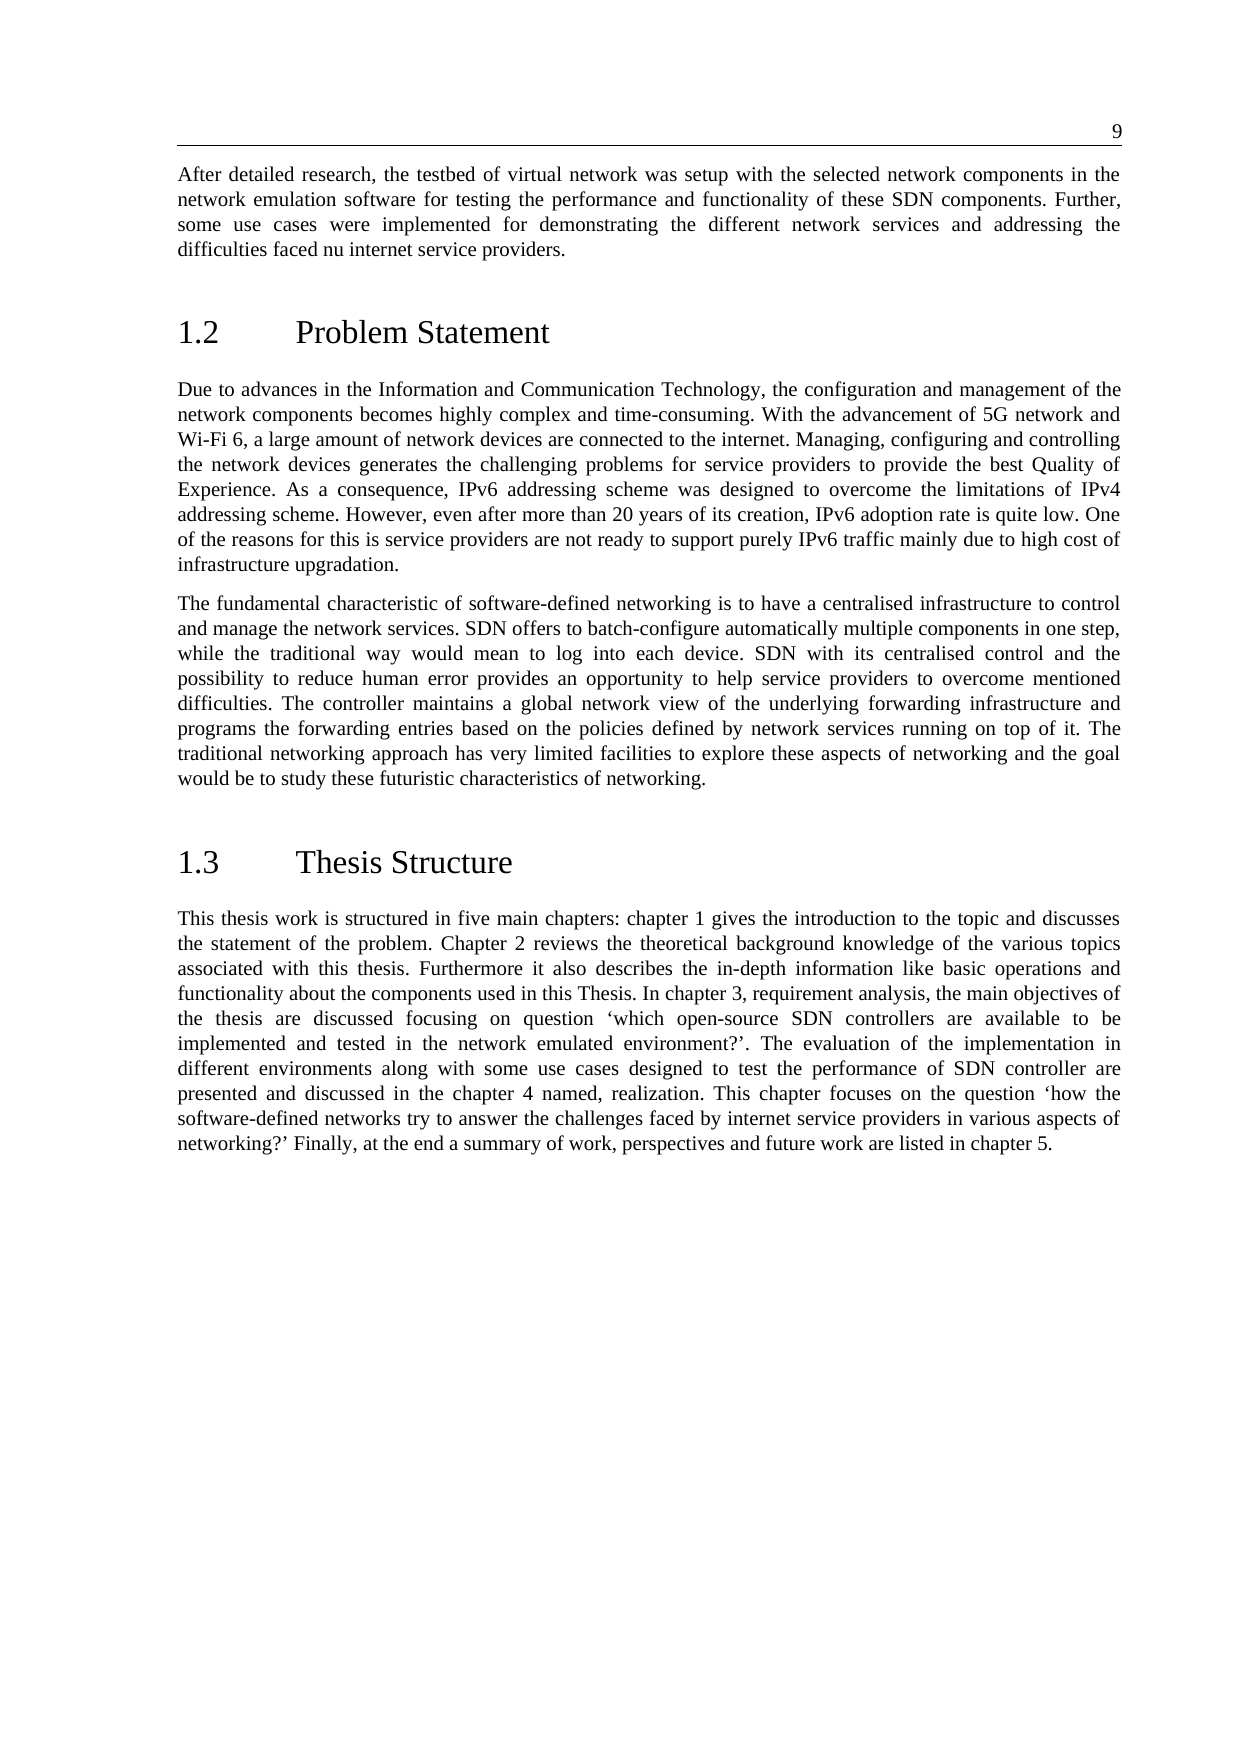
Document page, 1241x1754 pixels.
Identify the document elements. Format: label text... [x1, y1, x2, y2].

text Due to advances in the Information and Communication Technology, the configuration and management of the network components becomes highly complex and time-consuming. With the advancement of 5G network and Wi-Fi 6, a large amount of network devices are connected to the internet. Managing, configuring and controlling the network devices generates the challenging problems for service providers to provide the best Quality of Experience. As a consequence, IPv6 addressing scheme was designed to overcome the limitations of IPv4 addressing scheme. However, even after more than 20 years of its creation, IPv6 adoption rate is quite low. One of the reasons for this is service providers are not ready to support purely IPv6 traffic mainly due to high cost of infrastructure upgradation. [177, 376, 1122, 576]
subtitle Problem Statement [177, 311, 1122, 351]
text This thesis work is structured in five main chapters: chapter 1 gives the introduction to the topic and discusses the statement of the problem. Chapter 2 reviews the theoretical background knowledge of the various topics associated with this thesis. Furthermore it also describes the in-depth information like basic operations and functionality about the components used in this Thesis. In chapter 3, requirement analysis, the main objectives of the thesis are discussed focusing on question ‘which open-source SDN controllers are available to be implemented and tested in the network emulated environment?’. The evaluation of the implementation in different environments along with some use cases designed to test the performance of SDN controller are presented and discussed in the chapter 4 named, realization. This chapter focuses on the question ‘how the software-defined networks try to answer the challenges faced by internet service providers in various aspects of networking?’ Finally, at the end a summary of work, perspectives and future work are listed in chapter 5. [177, 905, 1122, 1155]
subtitle Thesis Structure [177, 840, 1122, 880]
text After detailed research, the testbed of virtual network was setup with the selected network components in the network emulation software for testing the performance and functionality of these SDN components. Further, some use cases were implemented for demonstrating the different network services and addressing the difficulties faced nu internet service providers. [177, 161, 1122, 261]
text The fundamental characteristic of software-defined networking is to have a centralised infrastructure to control and manage the network services. SDN offers to batch-configure automatically multiple components in one step, while the traditional way would mean to log into each device. SDN with its centralised control and the possibility to reduce human error provides an opportunity to help service providers to overcome mentioned difficulties. The controller maintains a global network view of the underlying forwarding infrastructure and programs the forwarding entries based on the policies defined by network services running on top of it. The traditional networking approach has very limited facilities to explore these aspects of networking and the goal would be to study these futuristic characteristics of networking. [177, 590, 1122, 790]
